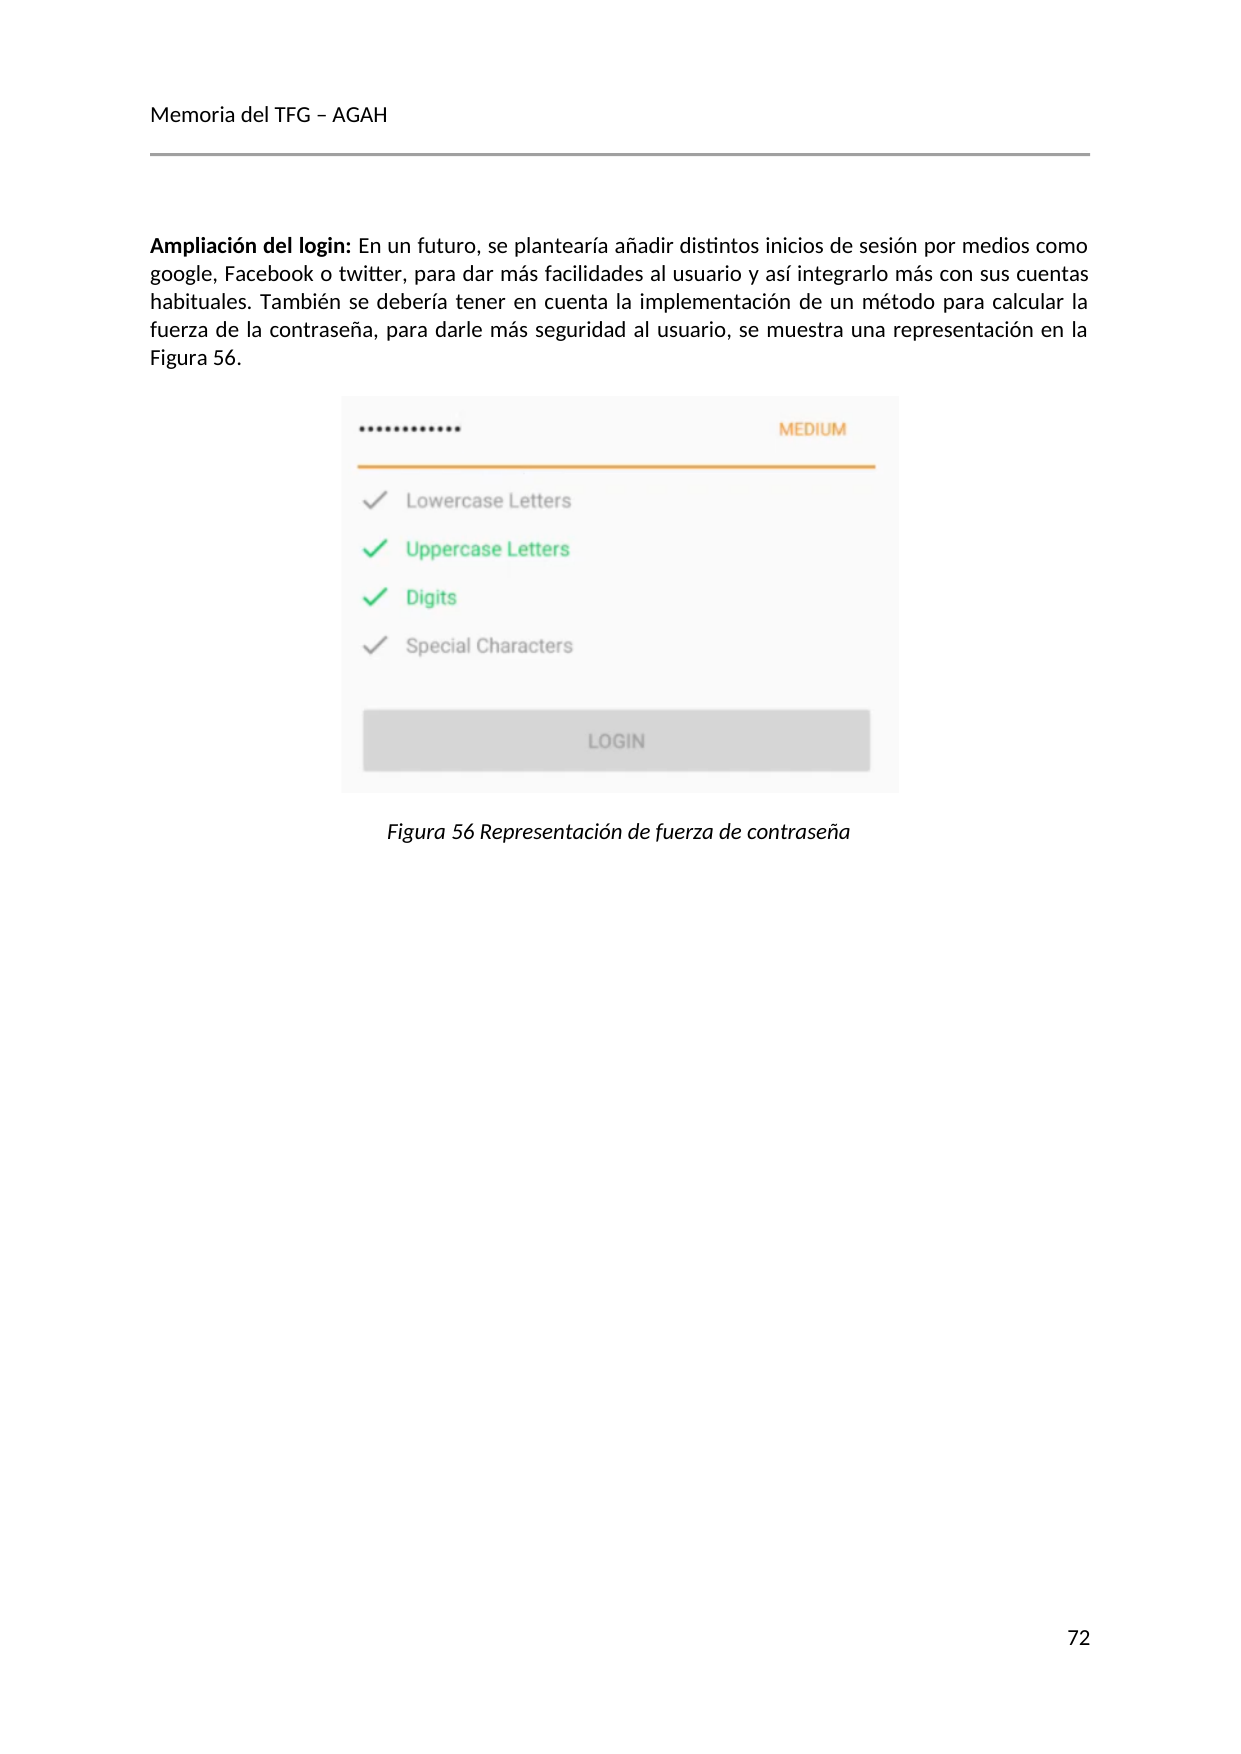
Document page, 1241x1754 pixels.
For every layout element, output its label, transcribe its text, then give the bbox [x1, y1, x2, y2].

picture [341, 396, 899, 793]
text Ampliación del login: En un futuro, se plantearía añadir distintos inicios de sesión por medios como google, Facebook o twitter, para dar más facilidades al usuario y así integrarlo más con sus cuentas habituales. También se debería tener en cuenta la implementación de un método para calcular la fuerza de la contraseña, para darle más seguridad al usuario, se muestra una representación en la Figura 55. [150, 231, 1090, 371]
text Figura 56 Representación de fuerza de contraseña [150, 817, 1090, 845]
